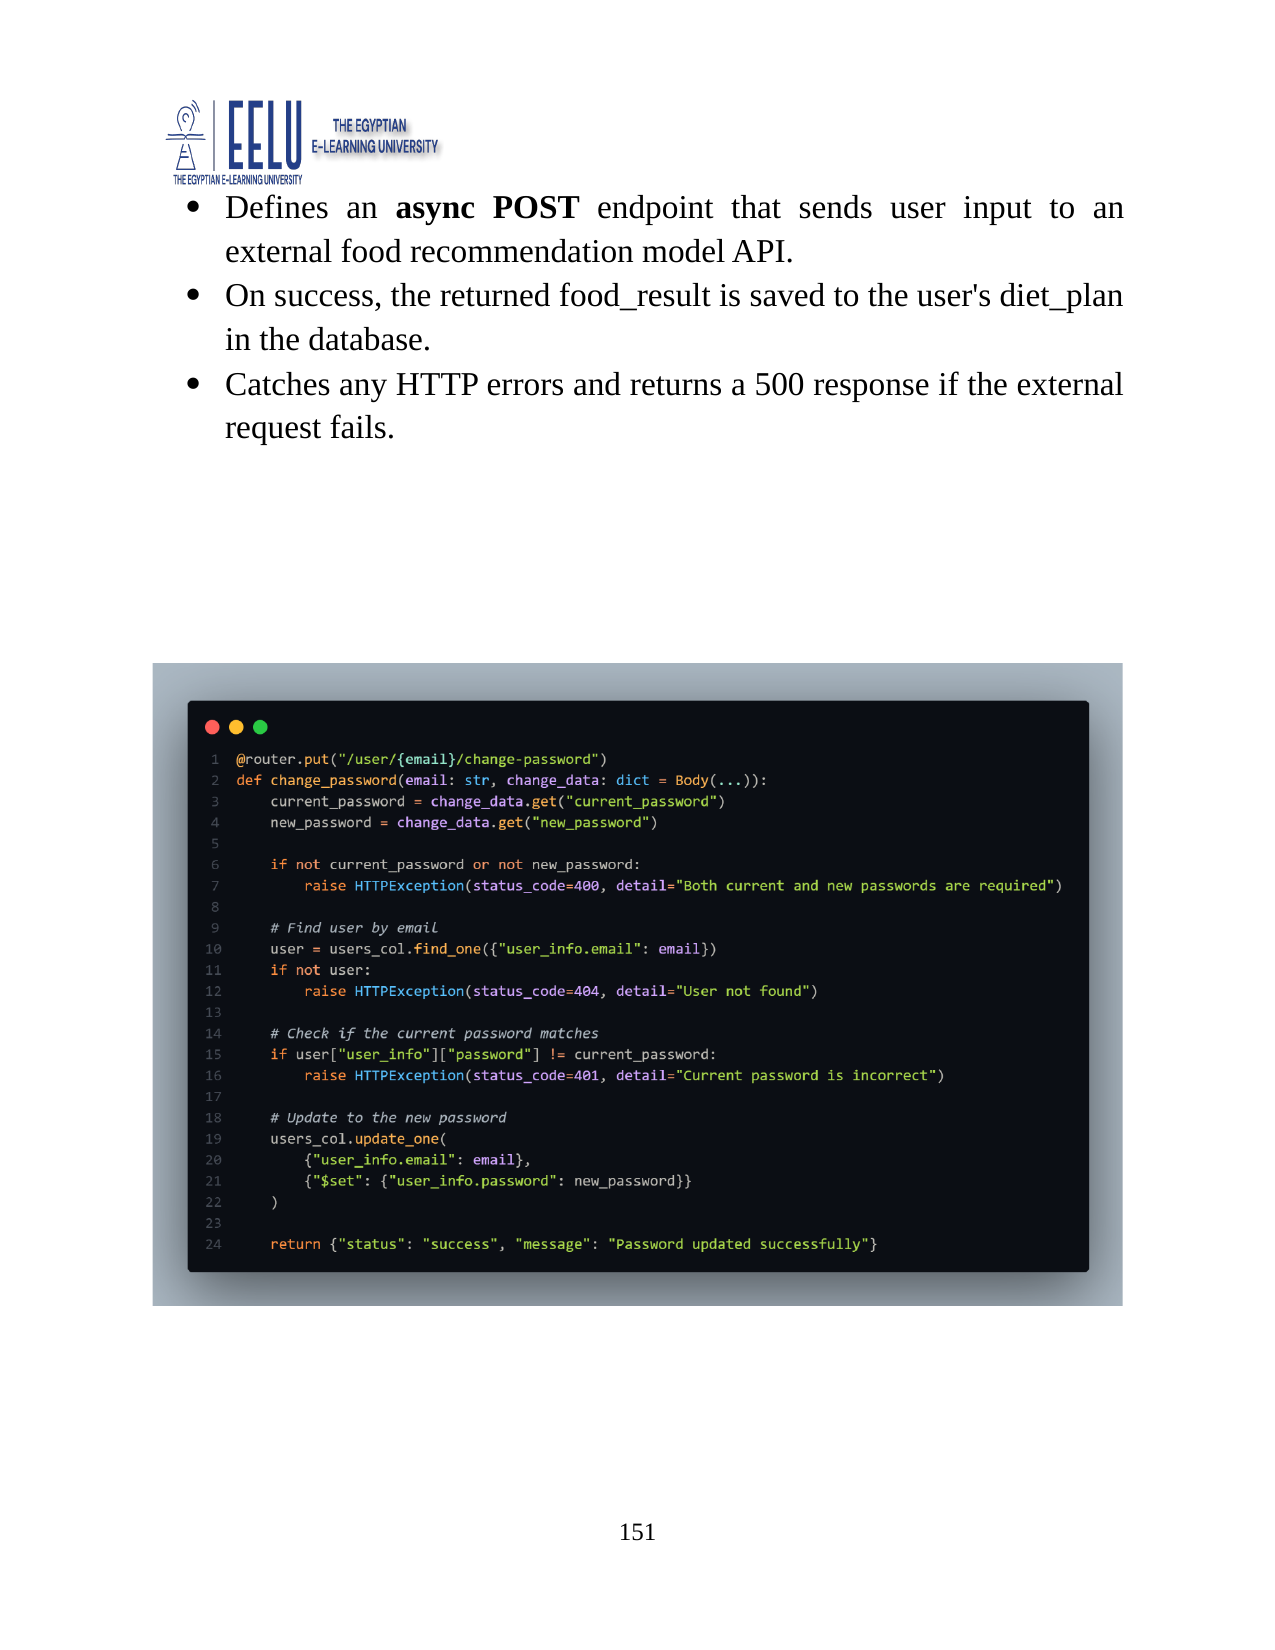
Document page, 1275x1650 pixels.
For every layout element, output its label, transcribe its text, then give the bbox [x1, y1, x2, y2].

list On success, the returned food_result is saved to the user's diet_plan in the database. [187, 276, 1125, 358]
picture [151, 663, 1122, 1304]
list Defines an async POST endpoint that sends user input to an external food recommendation model API. [187, 187, 1125, 270]
list Catches any HTTP errors and returns a 500 response if the external request fails. [187, 364, 1125, 446]
picture [150, 75, 444, 188]
